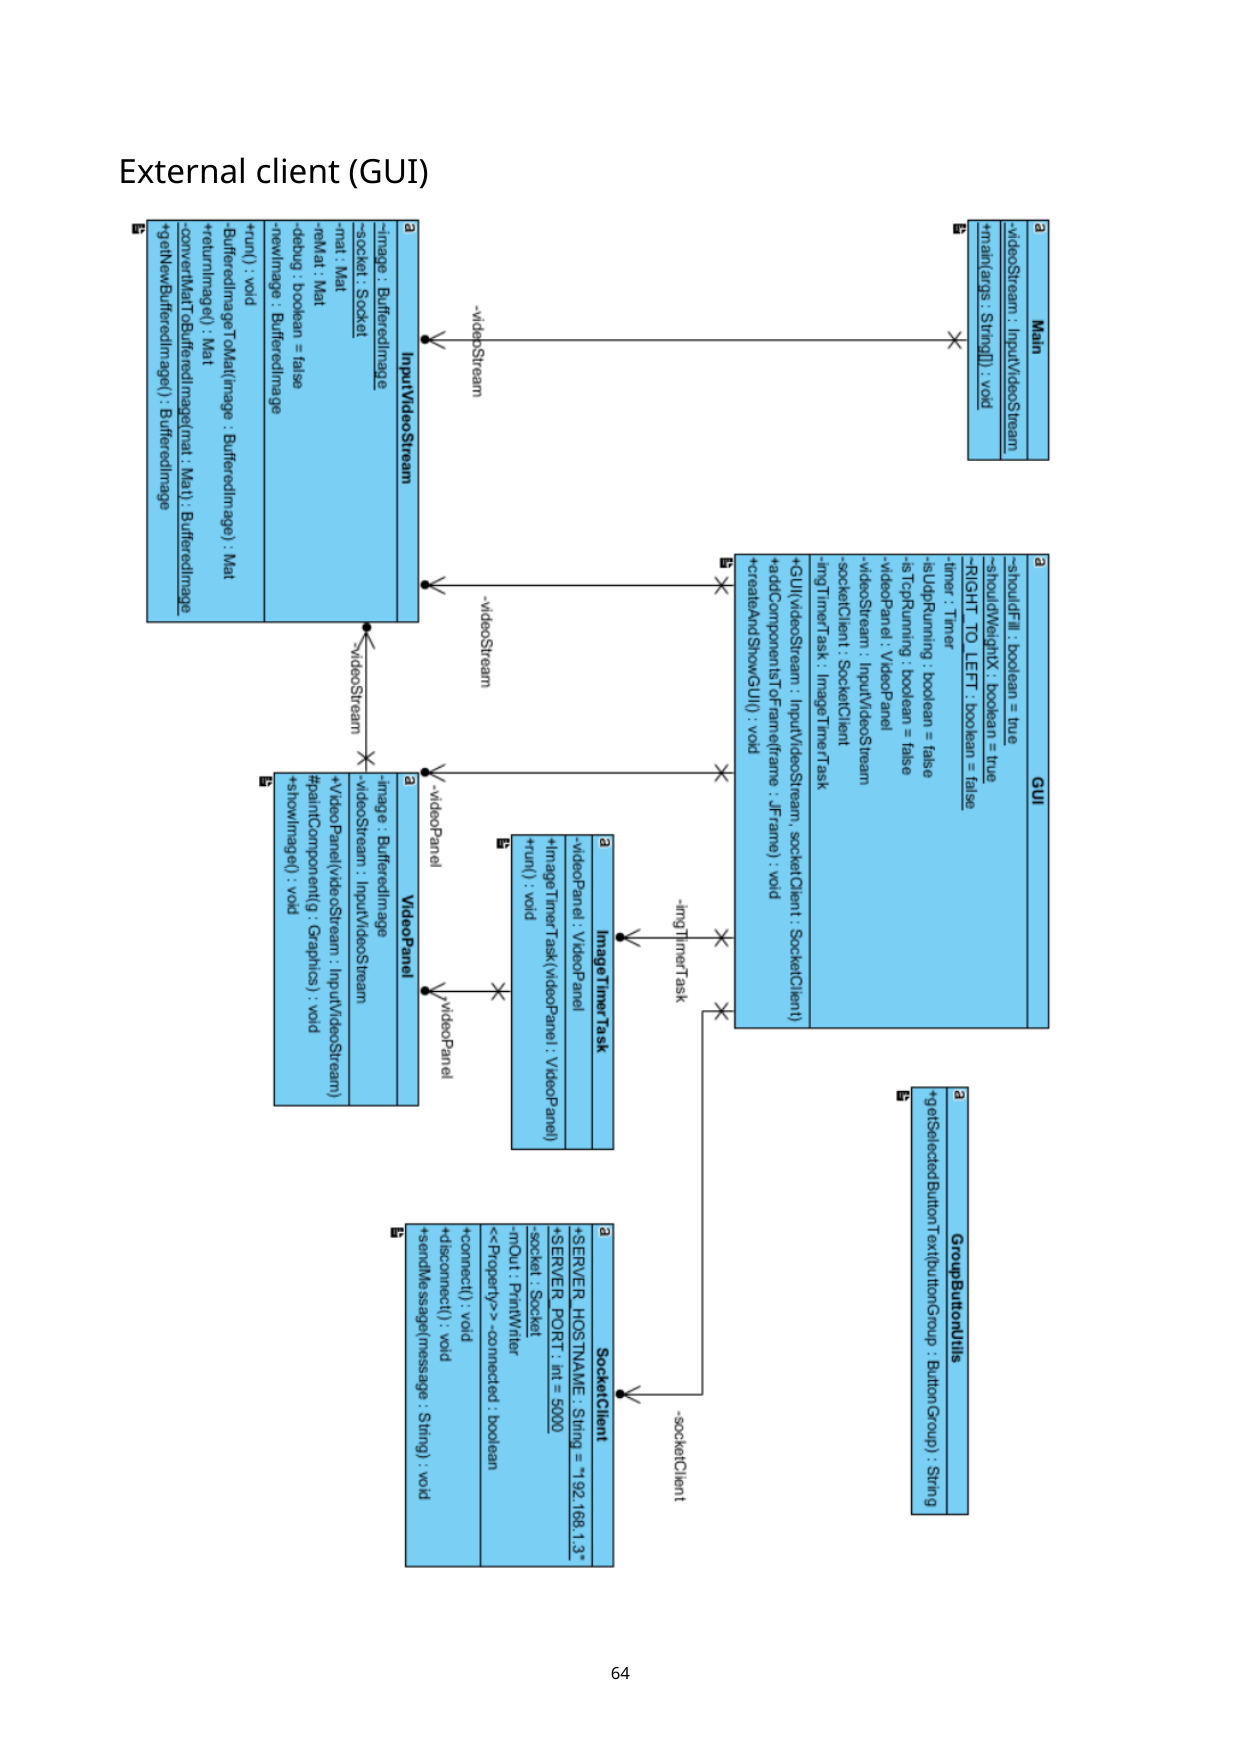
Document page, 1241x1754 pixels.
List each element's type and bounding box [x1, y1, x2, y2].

picture [121, 207, 1057, 1585]
